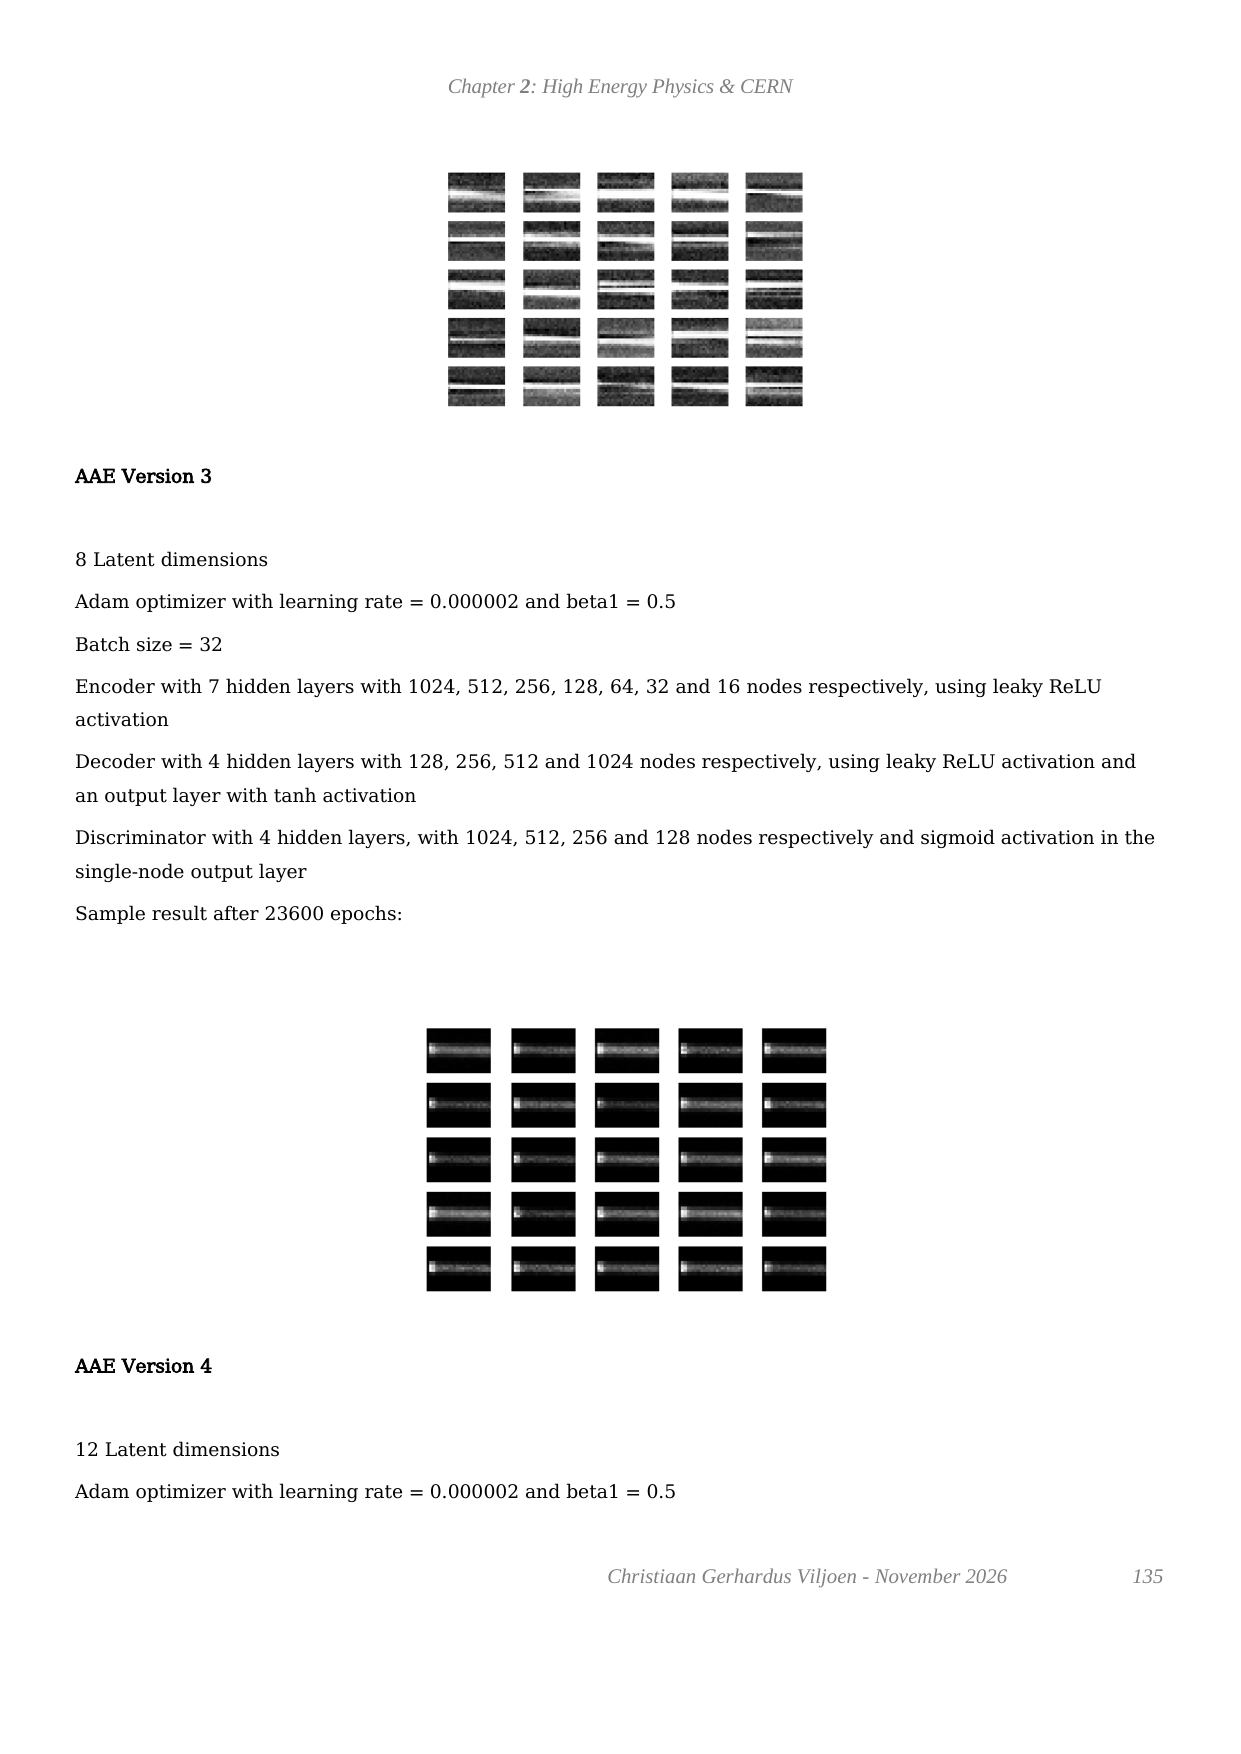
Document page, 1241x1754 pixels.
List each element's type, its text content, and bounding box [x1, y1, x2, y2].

text 12 Latent dimensions [75, 1438, 1165, 1460]
text AAE Version 4 [75, 1354, 1165, 1376]
text 8 Latent dimensions [75, 548, 1165, 571]
text Sample result after 23600 epochs: [75, 902, 1165, 924]
text Discriminator with 4 hidden layers, with 1024, 512, 256 and 128 nodes respectively and sigmoid activation in the single-node output layer [75, 826, 1165, 882]
text Adam optimizer with learning rate = 0.000002 and beta1 = 0.5 [75, 1480, 1165, 1502]
text Adam optimizer with learning rate = 0.000002 and beta1 = 0.5 [75, 590, 1165, 613]
text AAE Version 3 [75, 464, 1165, 487]
picture [359, 986, 882, 1335]
text Encoder with 7 hidden layers with 1024, 512, 256, 128, 64, 32 and 16 nodes respectively, using leaky ReLU activation [75, 674, 1165, 731]
picture [388, 135, 852, 445]
text Batch size = 32 [75, 632, 1165, 655]
text Decoder with 4 hidden layers with 128, 256, 512 and 1024 nodes respectively, using leaky ReLU activation and an output layer with tanh activation [75, 750, 1165, 807]
